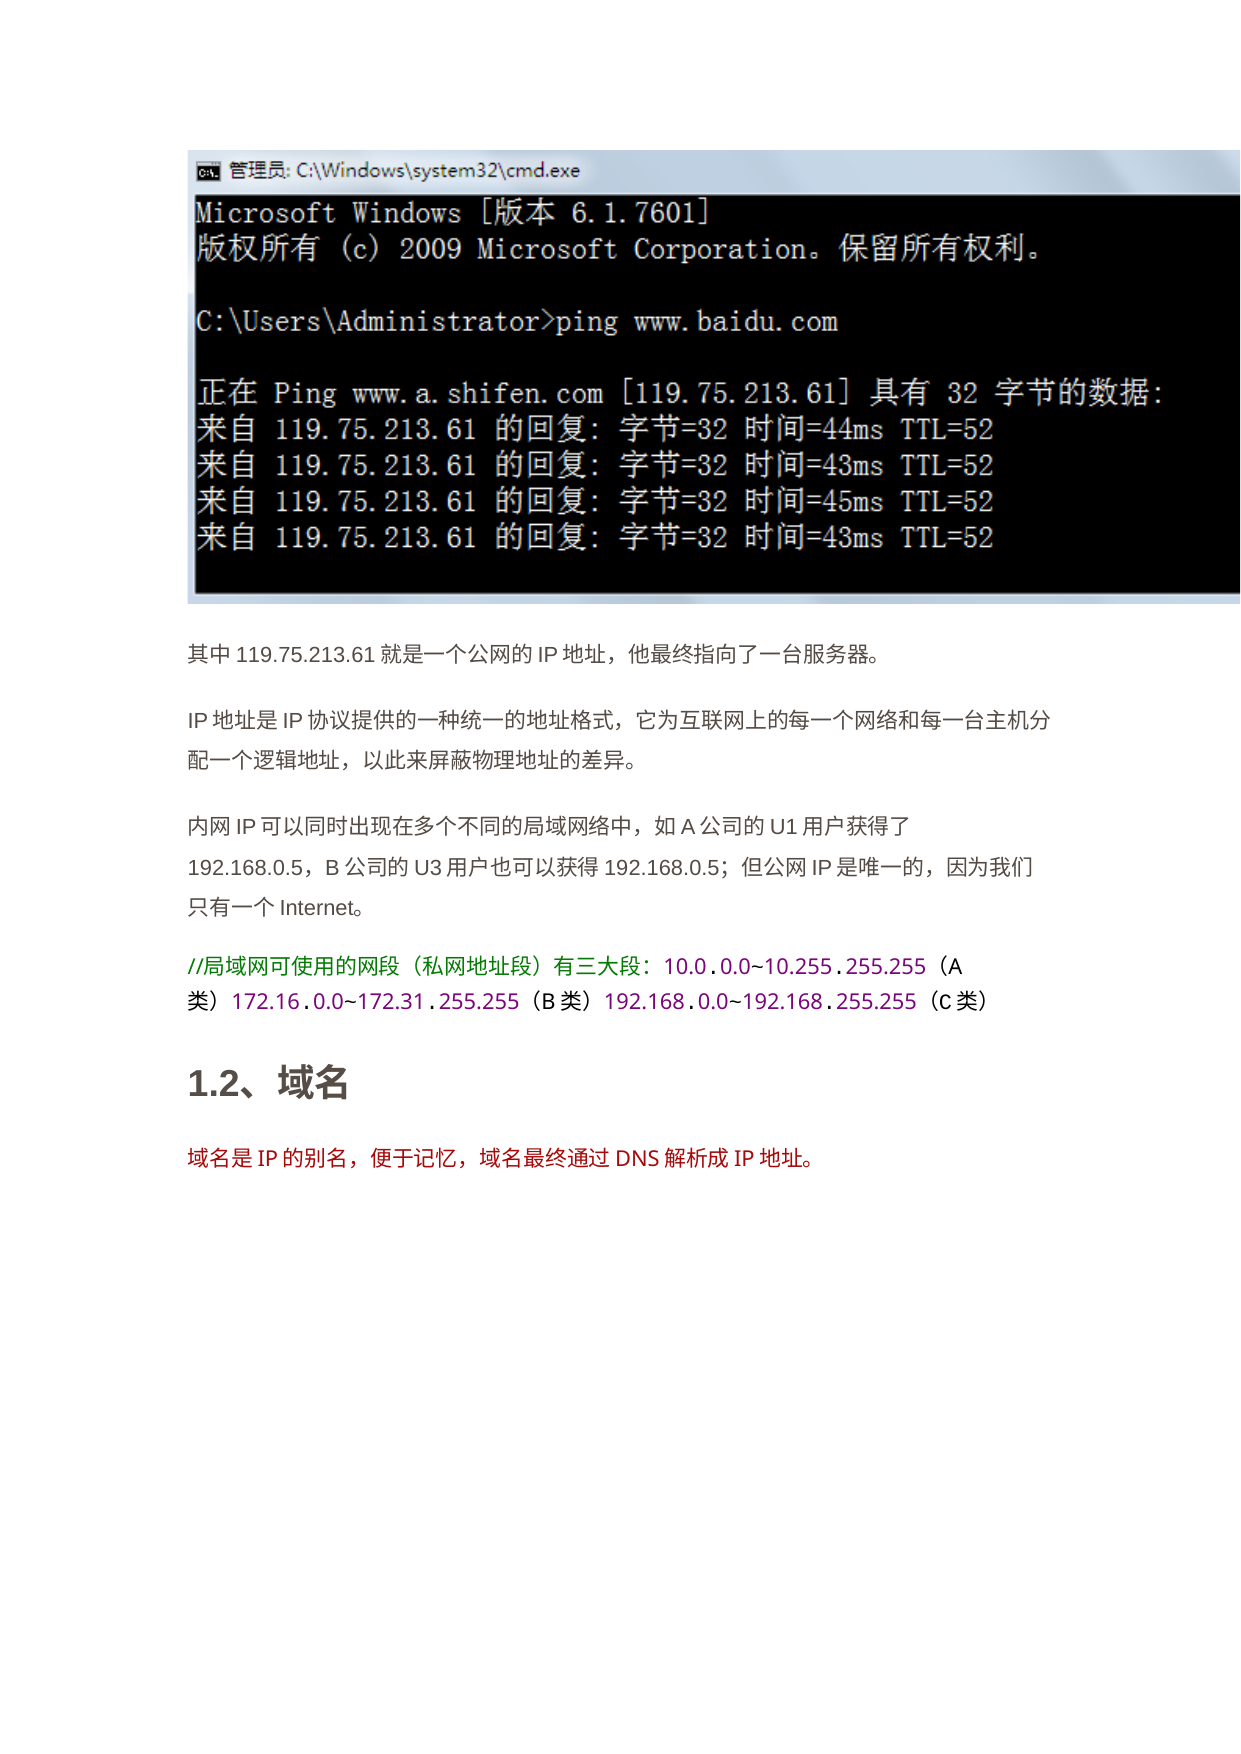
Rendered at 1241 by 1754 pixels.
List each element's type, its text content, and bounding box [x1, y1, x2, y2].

text //局域网可使用的网段（私网地址段）有三大段：10.0.0.0~10.255.255.255（A类）172.16.0.0~172.31.255.255（B类）192.168.0.0~192.168.255.255（C类） [187, 947, 1053, 1016]
picture [187, 150, 1241, 604]
text 内网IP可以同时出现在多个不同的局域网络中，如A公司的U1用户获得了192.168.0.5，B公司的U3用户也可以获得192.168.0.5；但公网IP是唯一的，因为我们只有一个Internet。 [187, 800, 1053, 922]
text 域名是IP的别名，便于记忆，域名最终通过DNS解析成IP地址。 [187, 1132, 1053, 1173]
text IP地址是IP协议提供的一种统一的地址格式，它为互联网上的每一个网络和每一台主机分配一个逻辑地址，以此来屏蔽物理地址的差异。 [187, 694, 1053, 775]
text 其中119.75.213.61就是一个公网的IP地址，他最终指向了一台服务器。 [187, 628, 1053, 669]
text 1.2、域名 [187, 1053, 1053, 1107]
